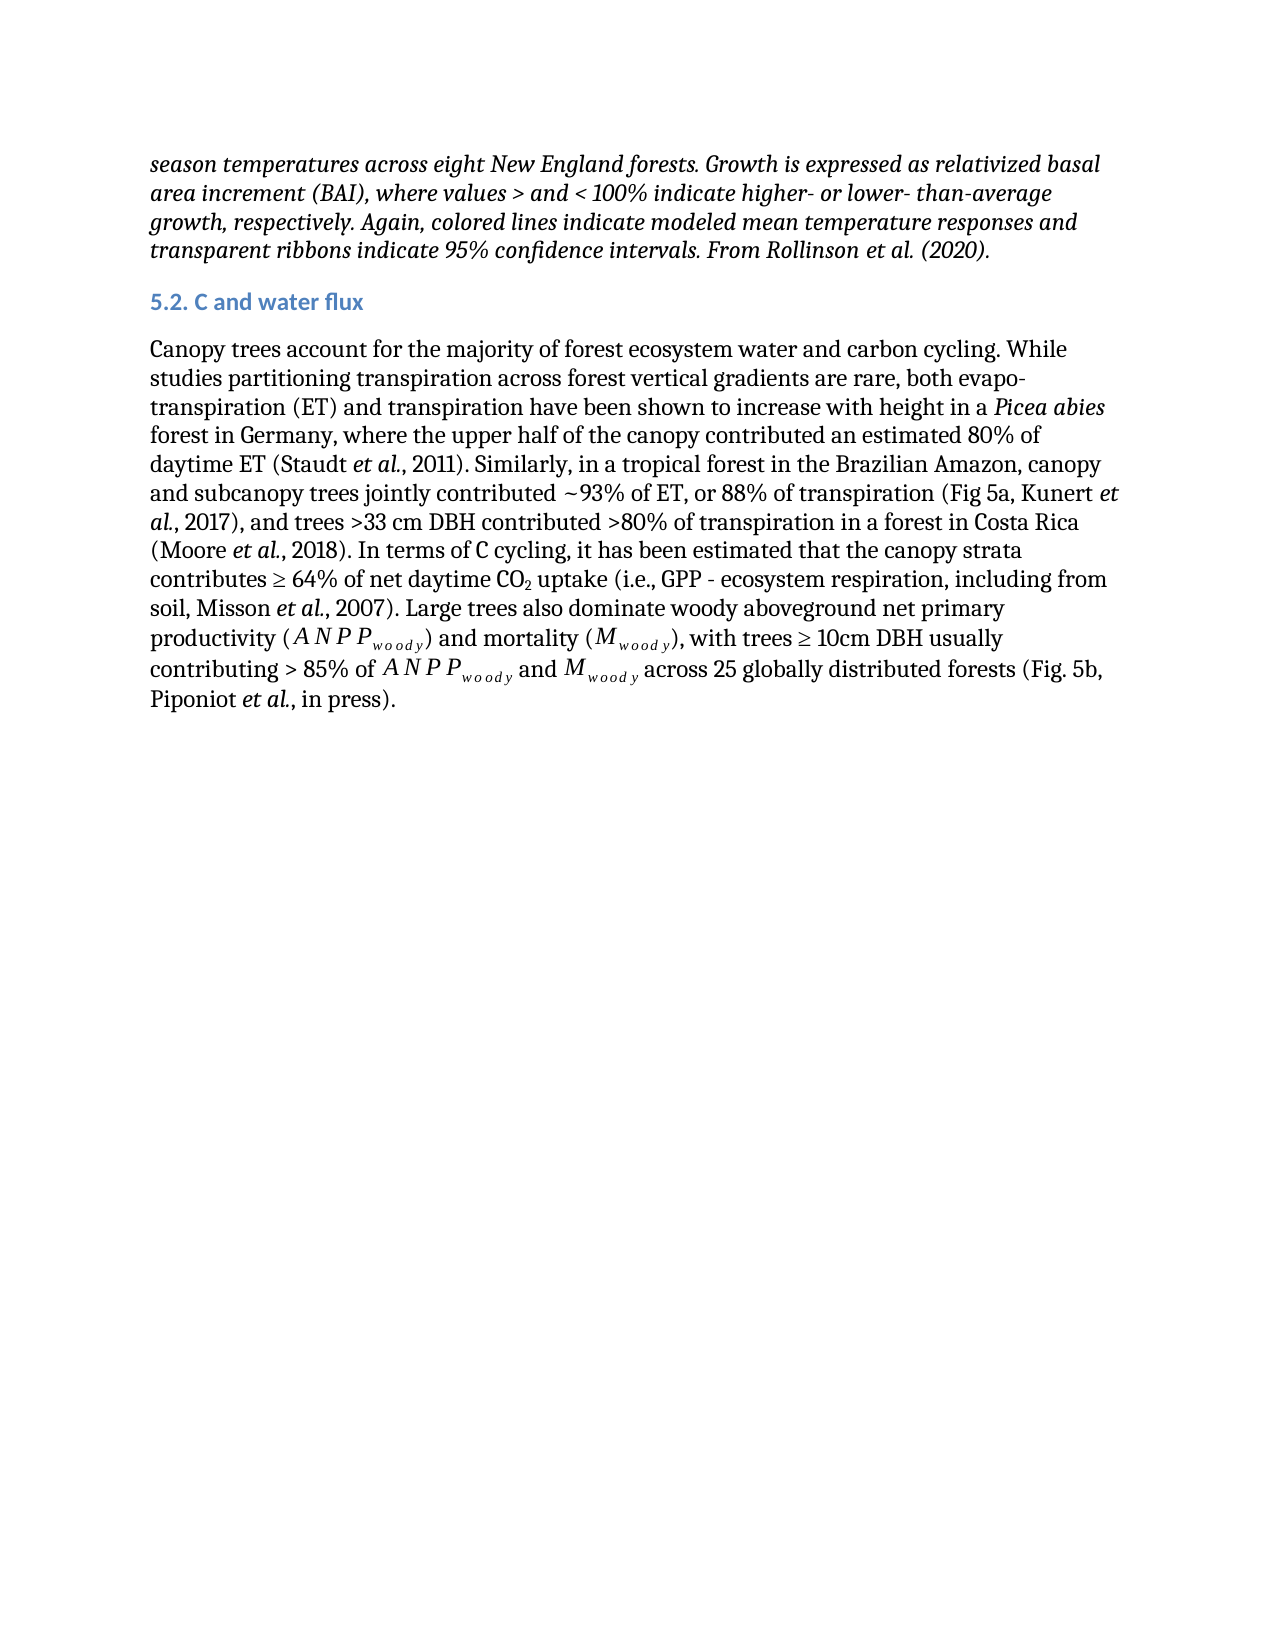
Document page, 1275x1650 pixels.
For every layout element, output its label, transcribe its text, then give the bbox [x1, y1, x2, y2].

text Canopy trees account for the majority of forest ecosystem water and carbon cycling. While studies partitioning transpiration across forest vertical gradients are rare, both evapo-transpiration (ET) and transpiration have been shown to increase with height in a Picea abies forest in Germany, where the upper half of the canopy contributed an estimated 80% of daytime ET (Staudt et al., 2011). Similarly, in a tropical forest in the Brazilian Amazon, canopy and subcanopy trees jointly contributed ~93% of ET, or 88% of transpiration (Fig 5a, Kunert et al., 2017), and trees >33 cm DBH contributed >80% of transpiration in a forest in Costa Rica (Moore et al., 2018). In terms of C cycling, it has been estimated that the canopy strata contributes 64% of net daytime CO2 uptake (i.e., GPP - ecosystem respiration, including from soil, Misson et al., 2007). Large trees also dominate woody aboveground net primary productivity () and mortality (), with trees 10cm DBH usually contributing > 85% of and across 25 globally distributed forests (Fig. 5b, Piponiot et al., in press). [150, 335, 1125, 714]
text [150, 150, 1125, 265]
subtitle 5.2. C and water flux [150, 286, 1125, 316]
